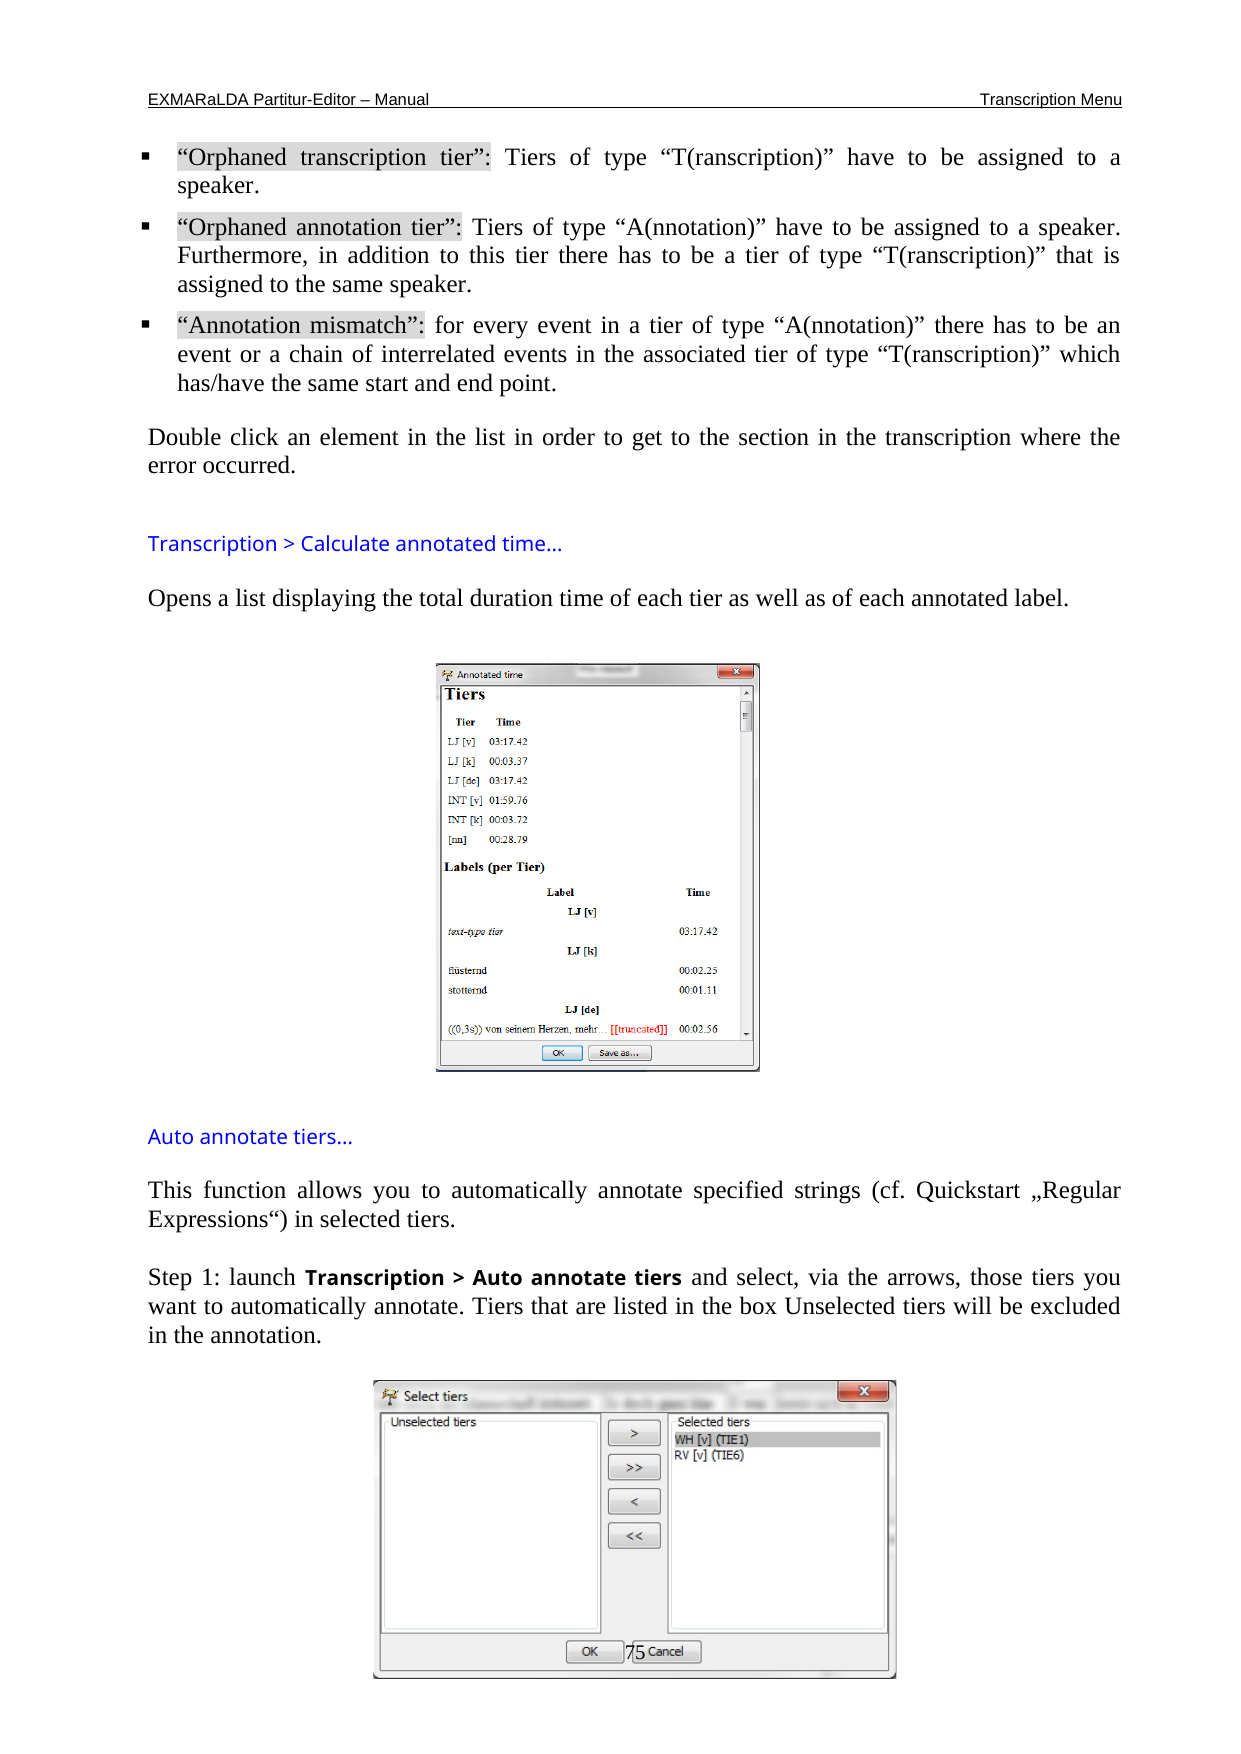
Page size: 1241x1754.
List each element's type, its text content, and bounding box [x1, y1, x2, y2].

text Opens a list displaying the total duration time of each tier as well as of each annotated label. [148, 583, 1122, 611]
text “Orphaned annotation tier”: Tiers of type “A(nnotation)” have to be assigned to a speaker. Furthermore, in addition to this tier there has to be a tier of type “T(ranscription)” that is assigned to the same speaker. [139, 212, 1122, 298]
picture [373, 1380, 897, 1679]
text Double click an element in the list in order to get to the section in the transcription where the error occurred. [148, 422, 1122, 479]
text “Annotation mismatch”: for every event in a tier of type “A(nnotation)” there has to be an event or a chain of interrelated events in the associated tier of type “T(ranscription)” which has/have the same start and end point. [139, 311, 1122, 397]
subtitle Transcription > Calculate annotated time… [148, 529, 1122, 558]
text “Orphaned transcription tier”: Tiers of type “T(ranscription)” have to be assigned to a speaker. [139, 142, 1122, 199]
text Step 1: launch Transcription > Auto annotate tiers and select, via the arrows, those tiers you want to automatically annotate. Tiers that are listed in the box Unselected tiers will be excluded in the annotation. [148, 1262, 1122, 1349]
text This function allows you to automatically annotate specified strings (cf. Quickstart „Regular Expressions“) in selected tiers. [148, 1176, 1122, 1233]
picture [435, 663, 760, 1072]
